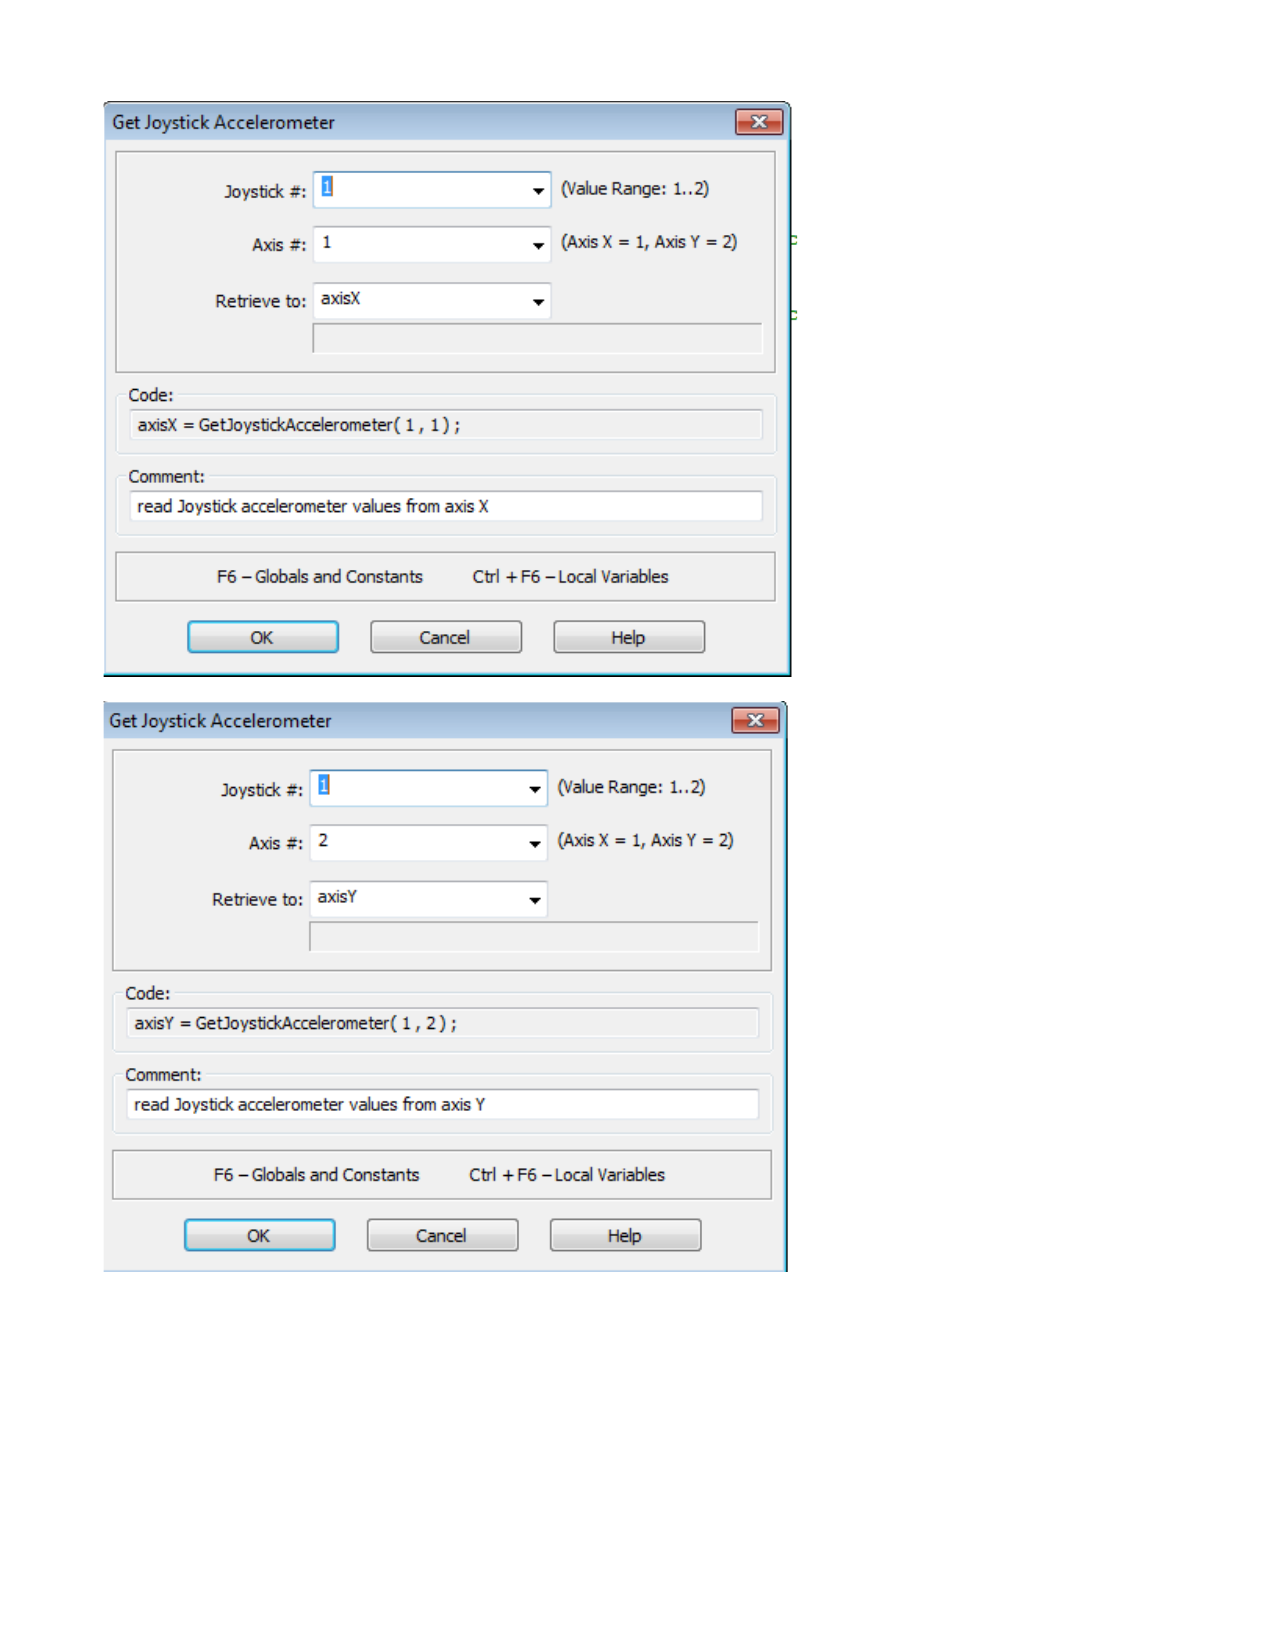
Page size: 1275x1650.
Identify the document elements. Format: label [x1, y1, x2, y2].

picture [103, 701, 788, 1272]
picture [103, 101, 798, 677]
